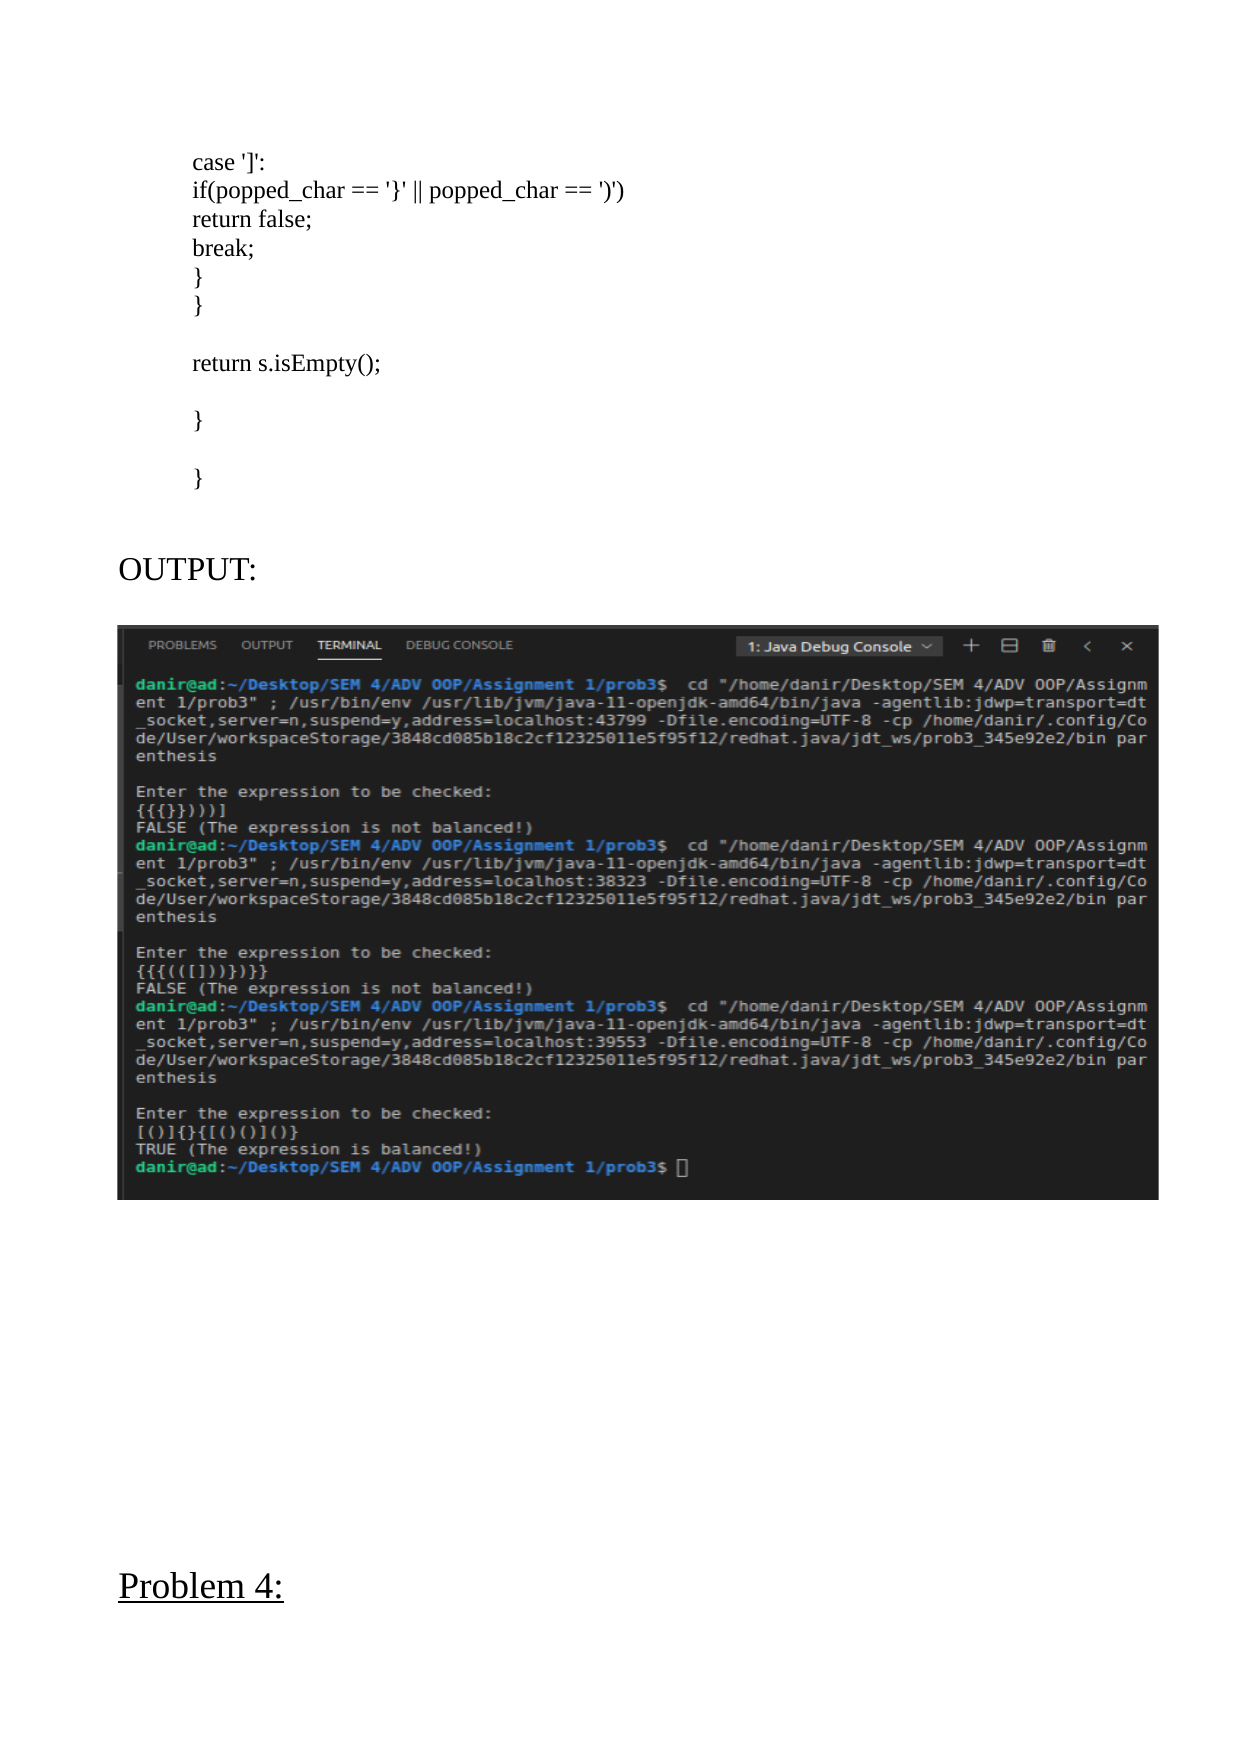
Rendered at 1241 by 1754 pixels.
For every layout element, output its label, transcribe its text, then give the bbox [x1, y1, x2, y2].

picture [117, 625, 1159, 1200]
text break; [118, 233, 1122, 262]
text } [118, 463, 1122, 492]
text case ']': [118, 147, 1122, 176]
text } [118, 262, 1122, 291]
text } [118, 406, 1122, 434]
text OUTPUT: [118, 549, 1122, 588]
text Problem 4: [118, 1564, 1122, 1607]
text return false; [118, 204, 1122, 233]
text return s.isEmpty(); [118, 348, 1122, 377]
text } [118, 291, 1122, 319]
text if(popped_char == '}' || popped_char == ')') [118, 176, 1122, 204]
